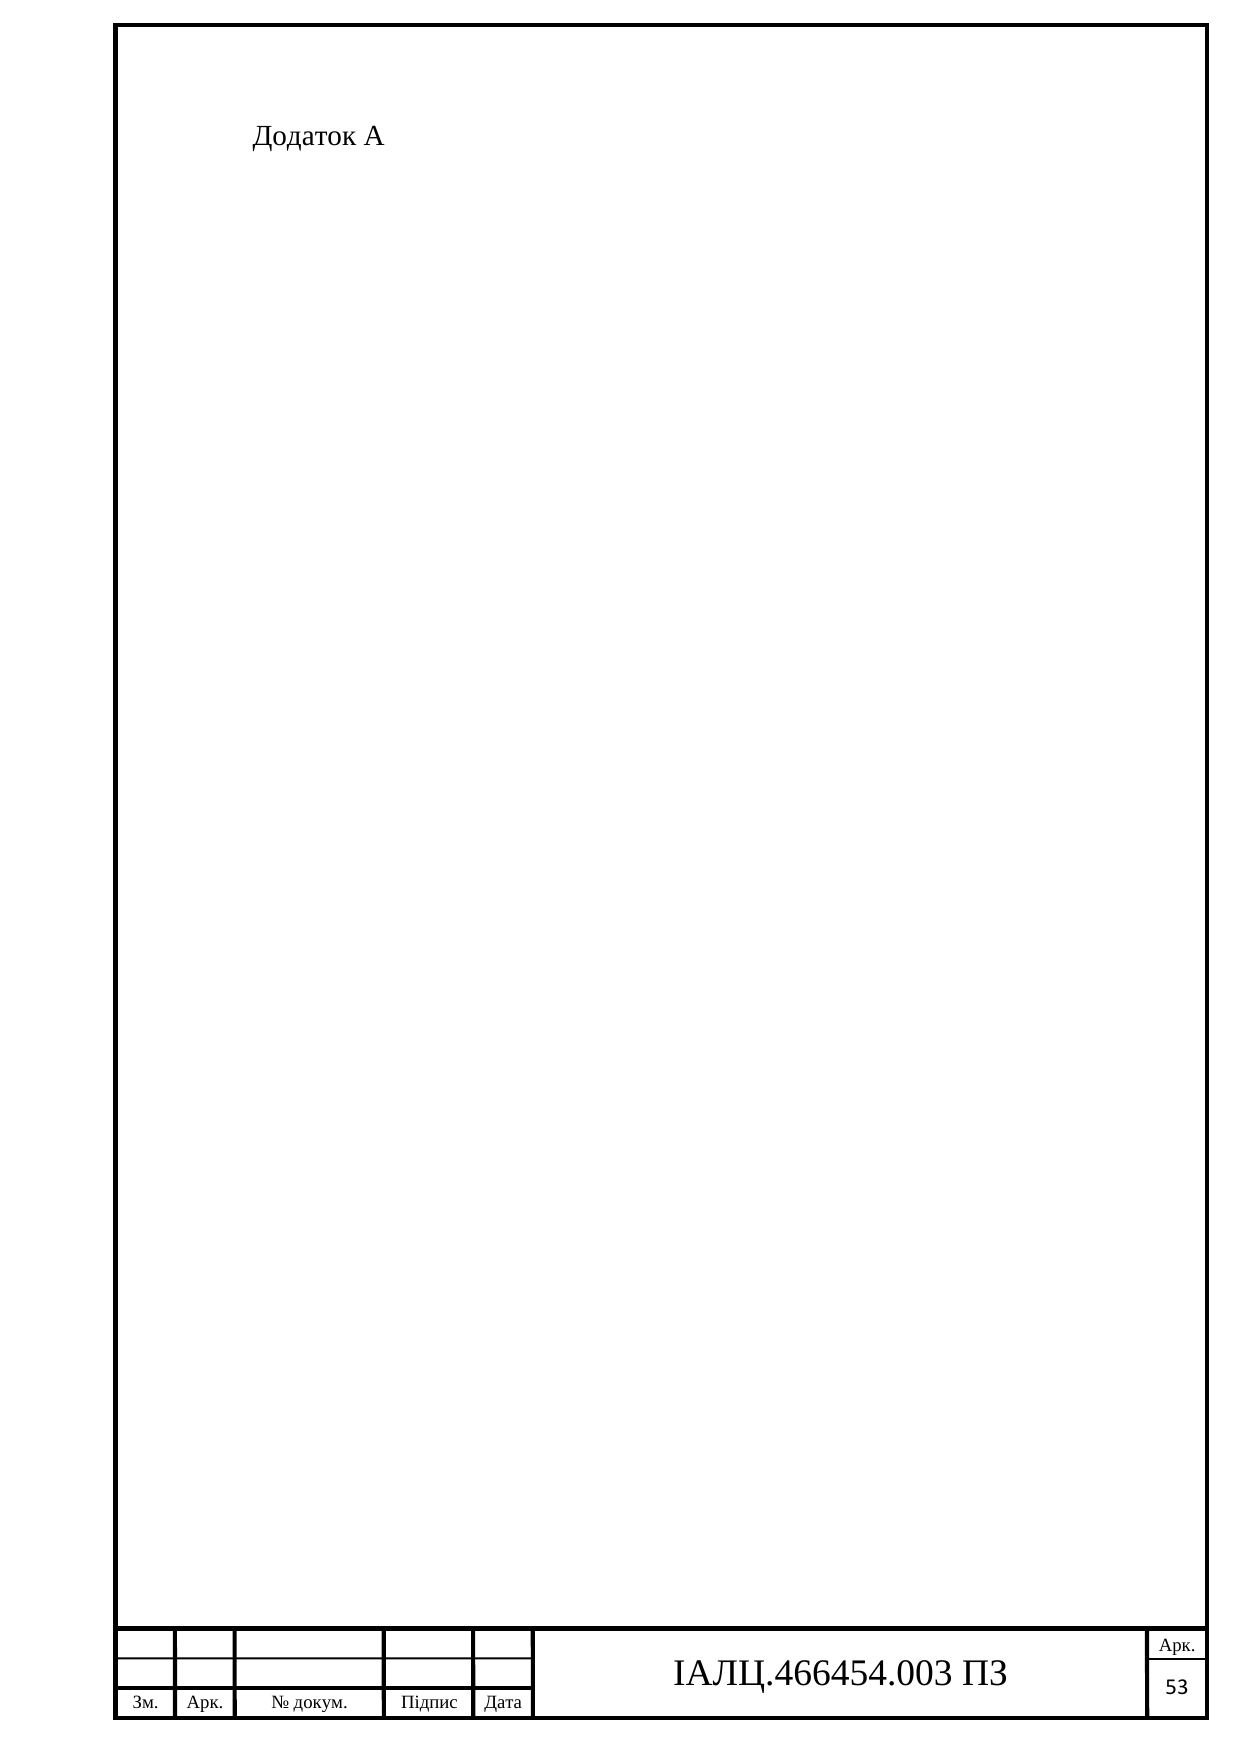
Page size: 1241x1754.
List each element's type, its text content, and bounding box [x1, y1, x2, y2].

list Додаток А [252, 118, 1152, 152]
